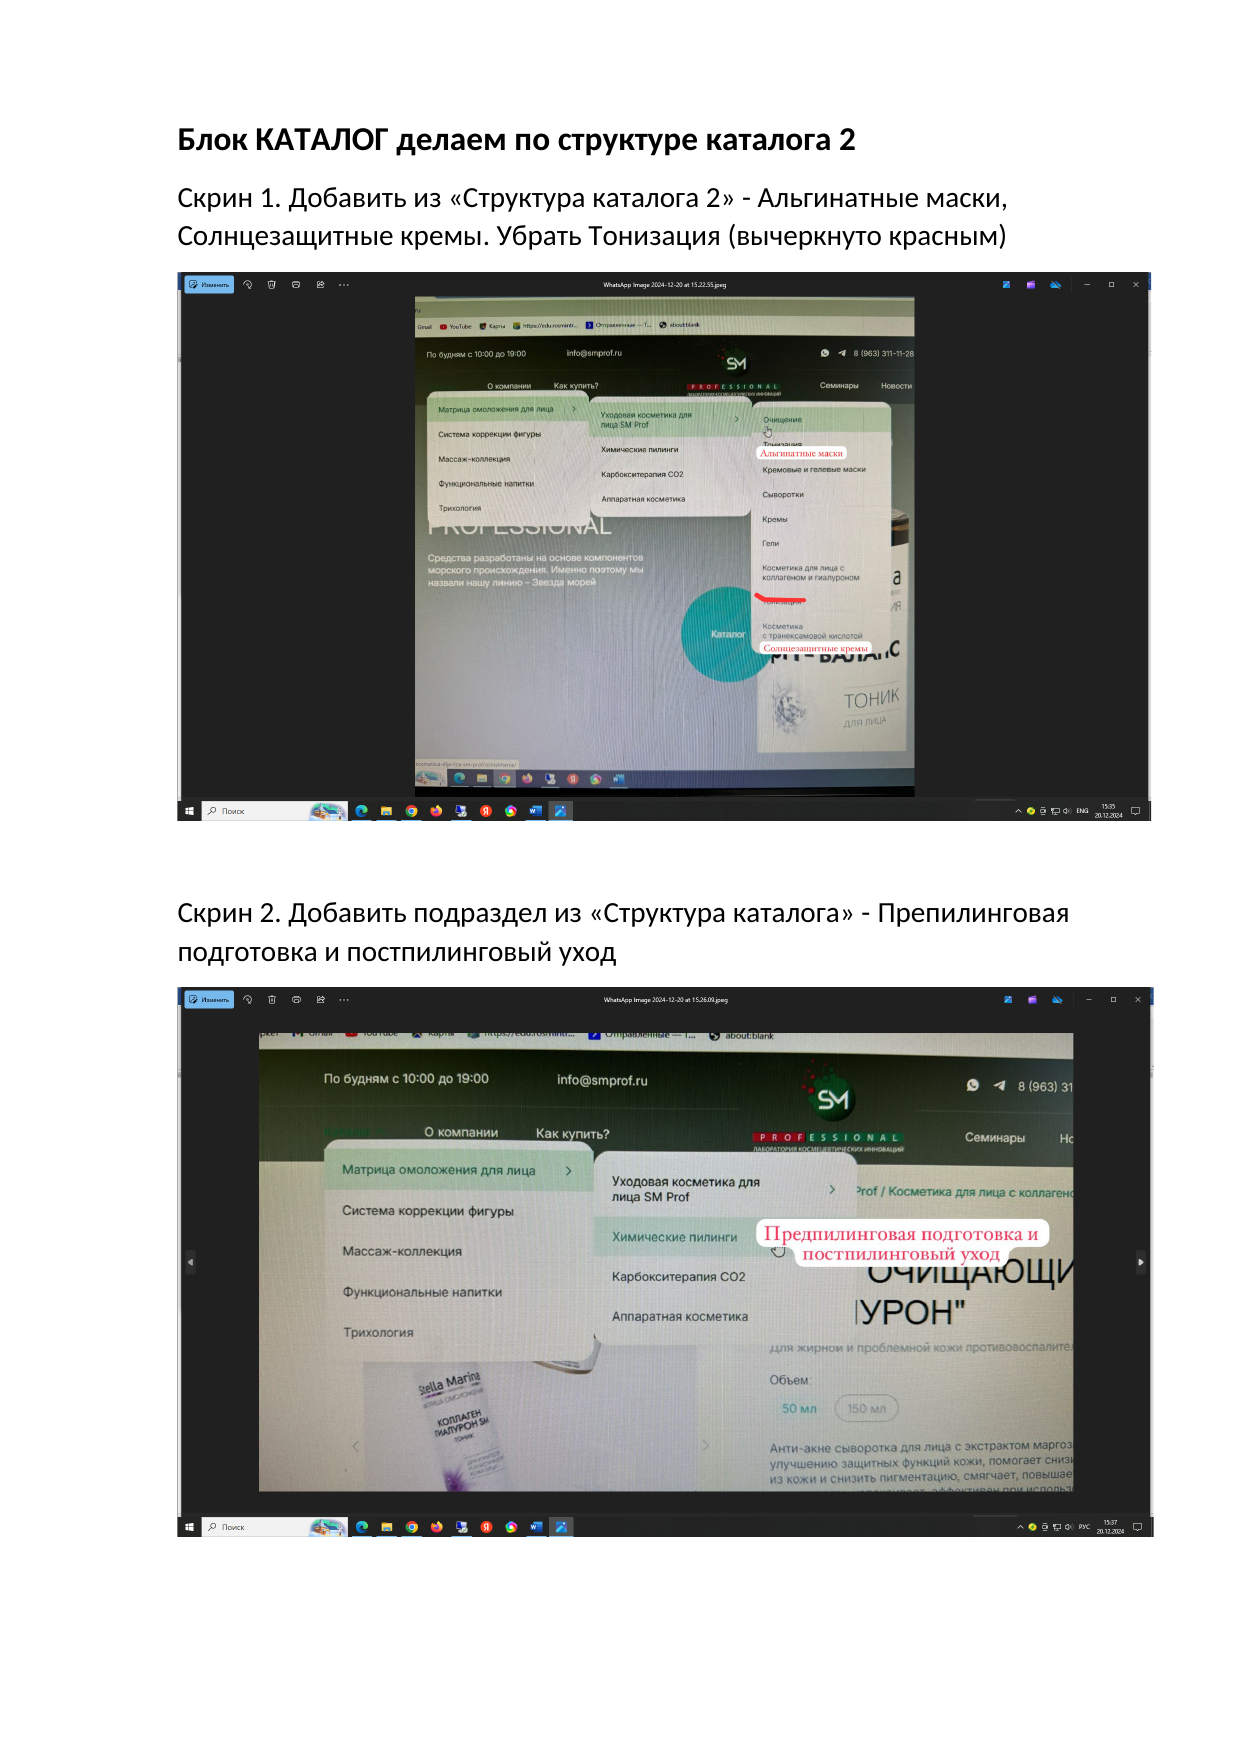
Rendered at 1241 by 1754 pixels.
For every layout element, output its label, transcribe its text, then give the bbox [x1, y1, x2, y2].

text Скрин 2. Добавить подраздел из «Структура каталога» - Препилинговая подготовка и постпилинговый уход [177, 894, 1152, 968]
text Скрин 1. Добавить из «Структура каталога 2» - Альгинатные маски, Солнцезащитные кремы. Убрать Тонизация (вычеркнуто красным) [177, 179, 1152, 253]
picture [177, 272, 1152, 821]
picture [177, 987, 1154, 1537]
text Блок КАТАЛОГ делаем по структуре каталога 2 [177, 118, 1152, 159]
